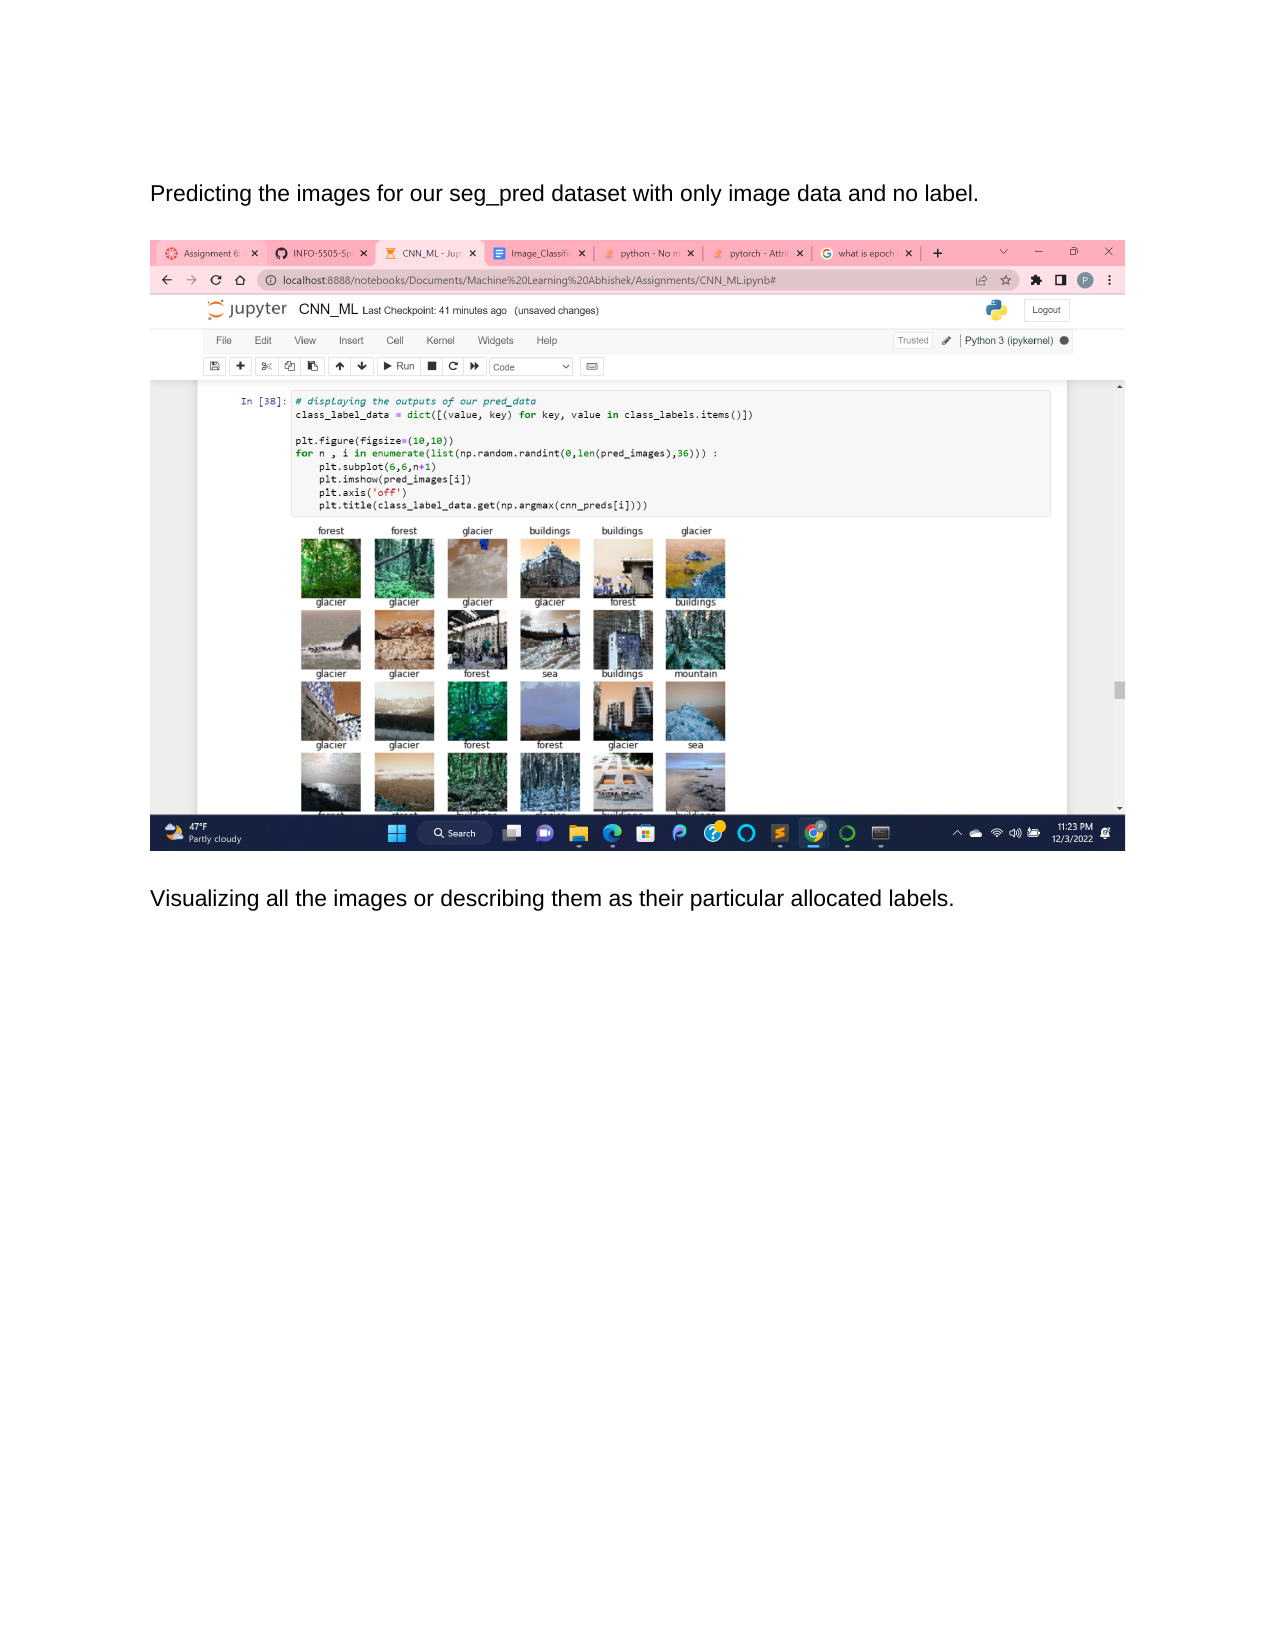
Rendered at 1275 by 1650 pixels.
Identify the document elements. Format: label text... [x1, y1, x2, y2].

text Visualizing all the images or describing them as their particular allocated labels. [150, 885, 1125, 911]
picture [150, 240, 1125, 851]
text Predicting the images for our seg_pred dataset with only image data and no label. [150, 180, 1125, 207]
